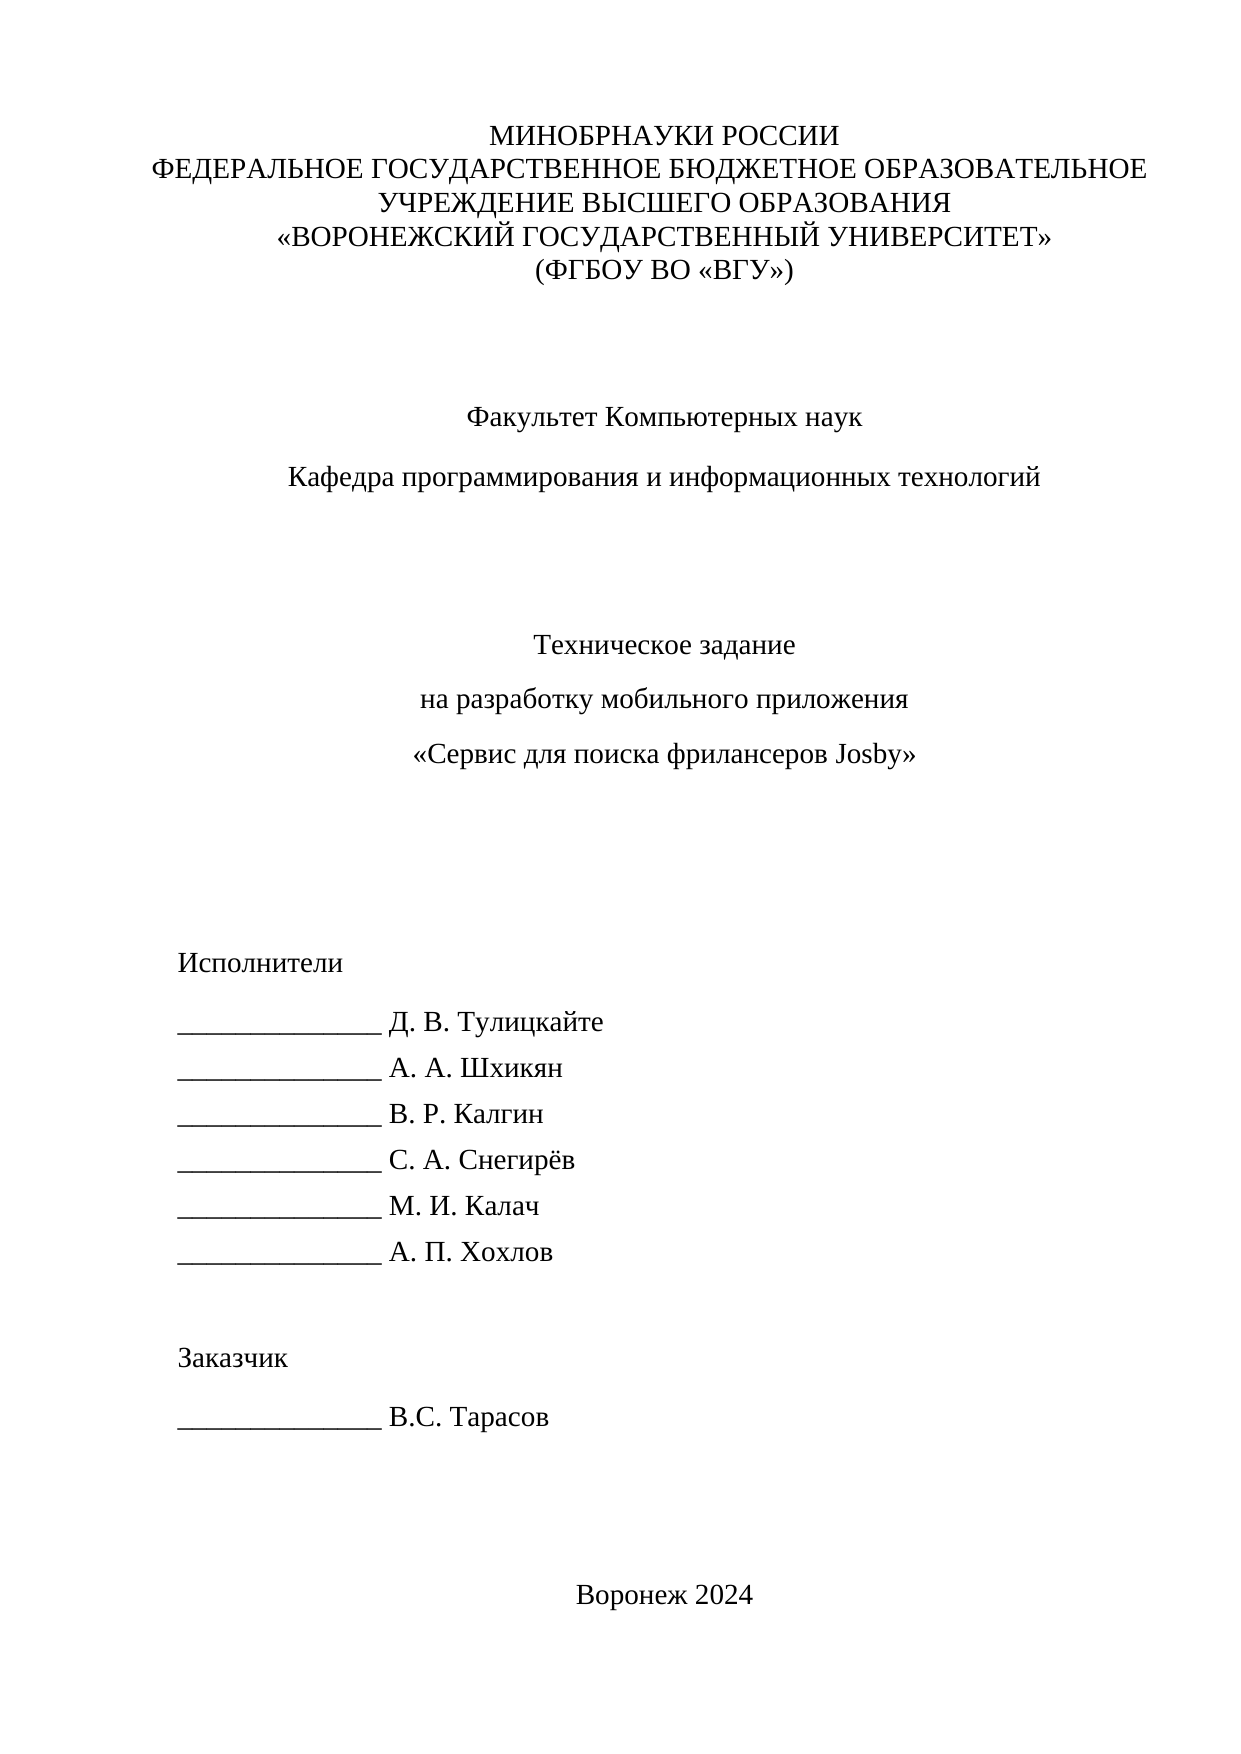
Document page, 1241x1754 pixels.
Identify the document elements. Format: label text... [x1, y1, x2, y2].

text ______________ А. А. Шхикян [177, 1050, 1152, 1084]
text ______________ А. П. Хохлов [177, 1234, 1152, 1268]
text УЧРЕЖДЕНИЕ ВЫСШЕГО ОБРАЗОВАНИЯ [177, 185, 1152, 219]
text Исполнители [177, 945, 1152, 978]
text ______________ В. Р. Калгин [177, 1096, 1152, 1130]
text Факультет Компьютерных наук [177, 399, 1152, 433]
text ______________ С. А. Снегирёв [177, 1142, 1152, 1176]
text Воронеж 2024 [177, 1577, 1152, 1611]
text Техническое задание [177, 627, 1152, 661]
text «ВОРОНЕЖСКИЙ ГОСУДАРСТВЕННЫЙ УНИВЕРСИТЕТ» [177, 219, 1152, 252]
text «Сервис для поиска фрилансеров Josby» [177, 736, 1152, 769]
text Заказчик [177, 1340, 1152, 1373]
text ______________ Д. В. Тулицкайте [177, 1004, 1152, 1038]
text (ФГБОУ ВО «ВГУ») [177, 252, 1152, 286]
text ФЕДЕРАЛЬНОЕ ГОСУДАРСТВЕННОЕ БЮДЖЕТНОЕ ОБРАЗОВАТЕЛЬНОЕ [148, 152, 1152, 185]
text Кафедра программирования и информационных технологий [177, 459, 1152, 492]
text МИНОБРНАУКИ РОССИИ [46, 118, 1152, 152]
text ______________ М. И. Калач [177, 1188, 1152, 1222]
text на разработку мобильного приложения [177, 681, 1152, 715]
text ______________ В.С. Тарасов [177, 1399, 1152, 1433]
